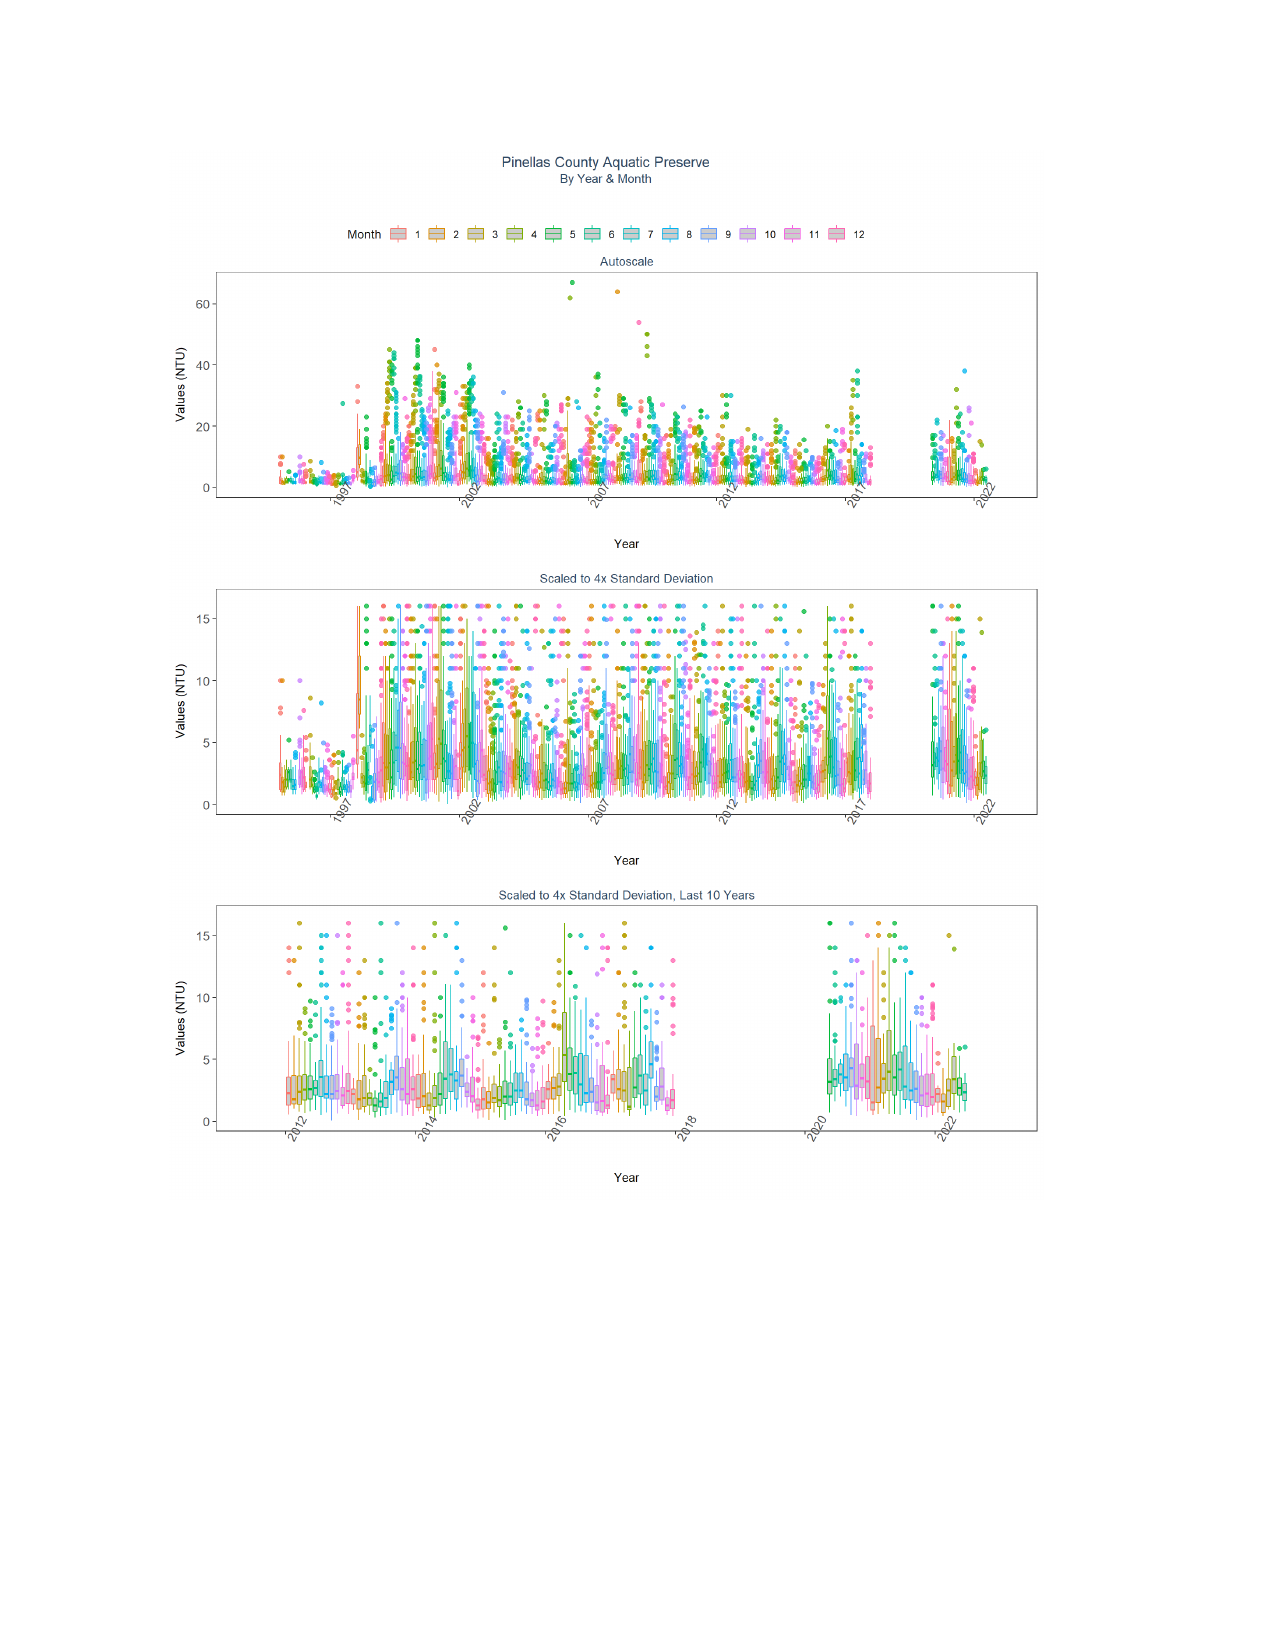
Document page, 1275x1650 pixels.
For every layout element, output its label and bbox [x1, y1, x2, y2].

picture [168, 150, 1044, 1200]
